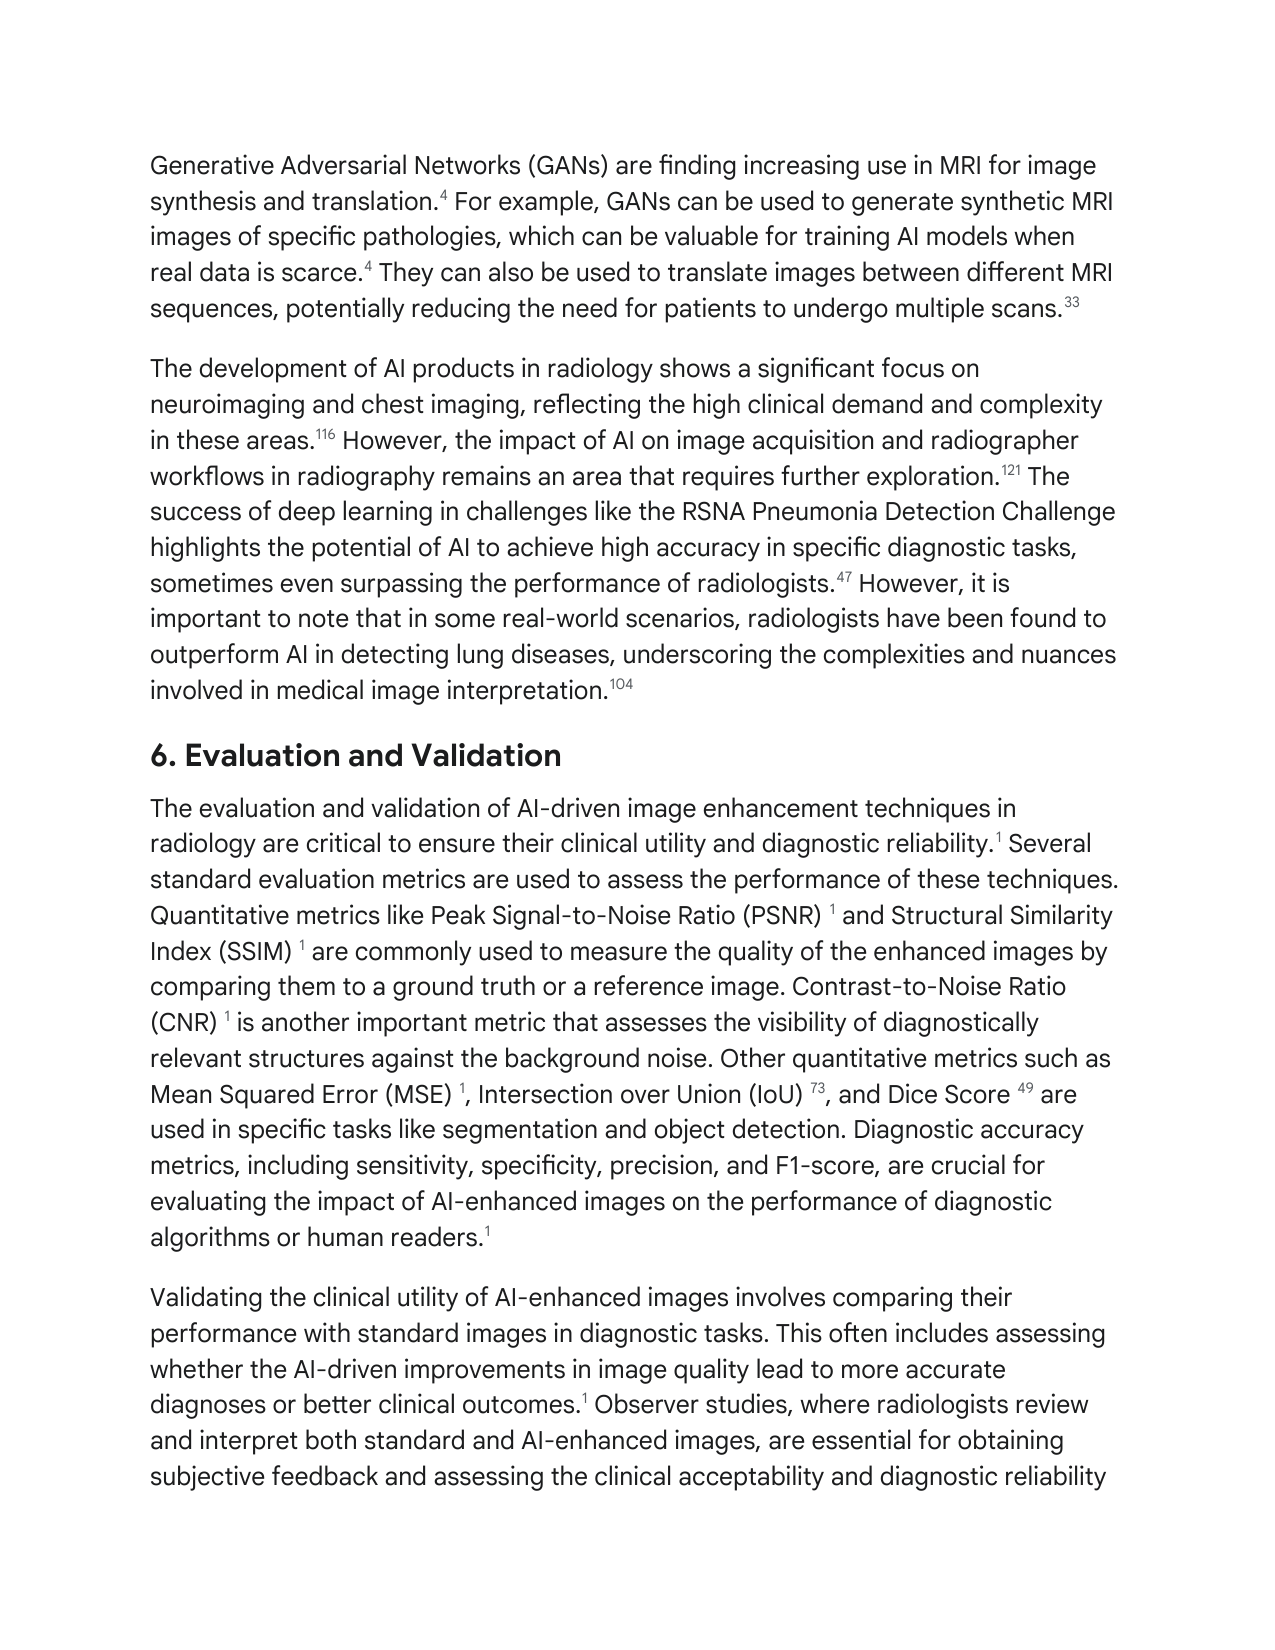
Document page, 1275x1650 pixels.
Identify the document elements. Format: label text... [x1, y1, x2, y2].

text The development of AI products in radiology shows a significant focus on neuroimaging and chest imaging, reflecting the high clinical demand and complexity in these areas.116 However, the impact of AI on image acquisition and radiographer workflows in radiography remains an area that requires further exploration.121 The success of deep learning in challenges like the RSNA Pneumonia Detection Challenge highlights the potential of AI to achieve high accuracy in specific diagnostic tasks, sometimes even surpassing the performance of radiologists.47 However, it is important to note that in some real-world scenarios, radiologists have been found to outperform AI in detecting lung diseases, underscoring the complexities and nuances involved in medical image interpretation.104 [150, 354, 1125, 707]
text The evaluation and validation of AI-driven image enhancement techniques in radiology are critical to ensure their clinical utility and diagnostic reliability.1 Several standard evaluation metrics are used to assess the performance of these techniques. Quantitative metrics like Peak Signal-to-Noise Ratio (PSNR) 1 and Structural Similarity Index (SSIM) 1 are commonly used to measure the quality of the enhanced images by comparing them to a ground truth or a reference image. Contrast-to-Noise Ratio (CNR) 1 is another important metric that assesses the visibility of diagnostically relevant structures against the background noise. Other quantitative metrics such as Mean Squared Error (MSE) 1, Intersection over Union (IoU) 73, and Dice Score 49 are used in specific tasks like segmentation and object detection. Diagnostic accuracy metrics, including sensitivity, specificity, precision, and F1-score, are crucial for evaluating the impact of AI-enhanced images on the performance of diagnostic algorithms or human readers.1 [150, 793, 1125, 1253]
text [150, 1282, 1125, 1492]
text Generative Adversarial Networks (GANs) are finding increasing use in MRI for image synthesis and translation.4 For example, GANs can be used to generate synthetic MRI images of specific pathologies, which can be valuable for training AI models when real data is scarce.4 They can also be used to translate images between different MRI sequences, potentially reducing the need for patients to undergo multiple scans.33 [150, 150, 1125, 324]
subtitle 6. Evaluation and Validation [150, 736, 1125, 775]
